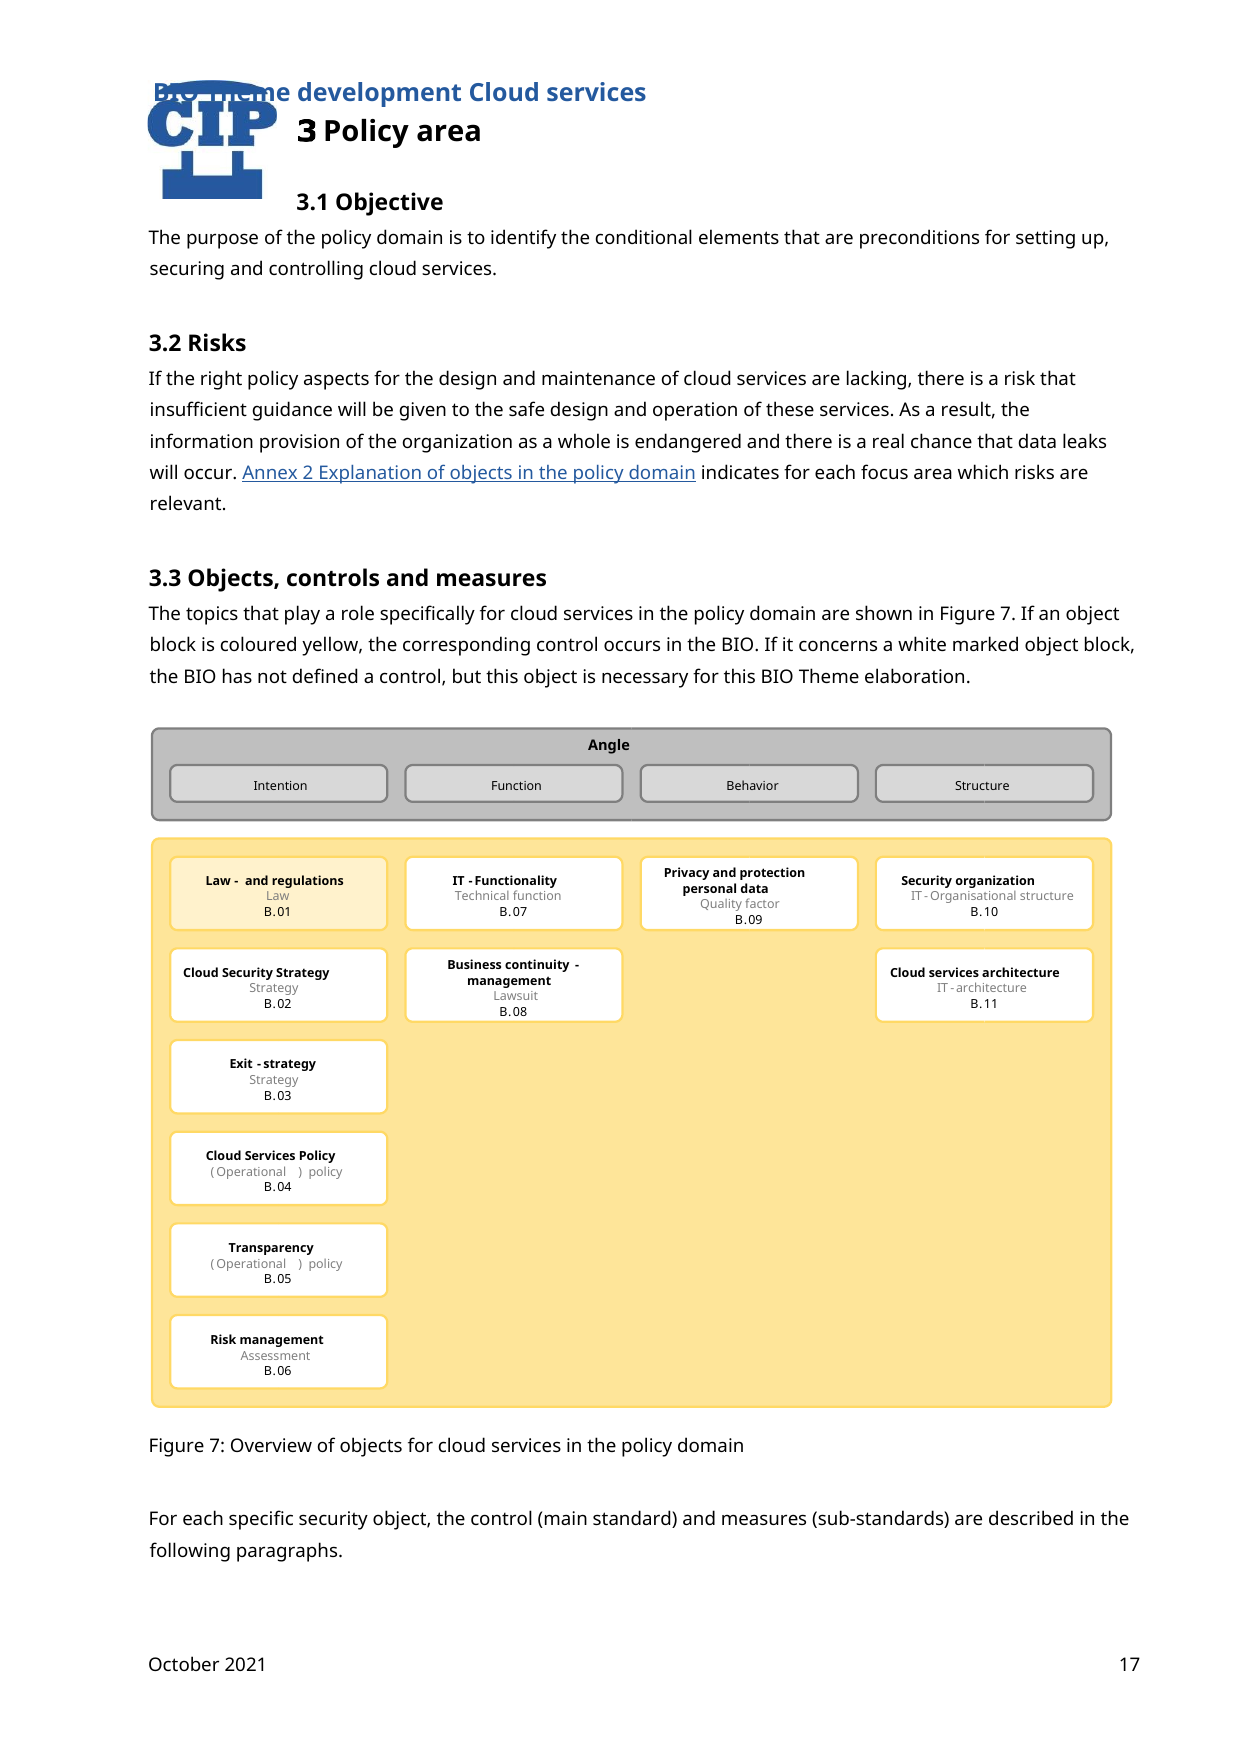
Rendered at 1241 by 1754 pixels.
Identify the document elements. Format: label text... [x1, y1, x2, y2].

subtitle 3.1 Objective [148, 186, 1110, 217]
text The topics that play a role specifically for cloud services in the policy domain are shown in Figure 7. If an object block is coloured yellow, the corresponding control occurs in the BIO. If it concerns a white marked object block, the BIO has not defined a control, but this object is necessary for this BIO Theme elaboration. [148, 600, 1137, 689]
subtitle 3.2 Risks [148, 327, 1110, 358]
subtitle 3.3 Objects, controls and measures [148, 562, 1110, 594]
text The purpose of the policy domain is to identify the conditional elements that are preconditions for setting up, securing and controlling cloud services. [148, 224, 1137, 281]
text Figure 7: Overview of objects for cloud services in the policy domain [148, 1433, 1137, 1458]
text For each specific security object, the control (main standard) and measures (sub-standards) are described in the following paragraphs. [148, 1506, 1137, 1563]
picture [147, 80, 277, 199]
text If the right policy aspects for the design and maintenance of cloud services are lacking, there is a risk that insufficient guidance will be given to the safe design and operation of these services. As a result, the information provision of the organization as a whole is endangered and there is a real chance that data leaks will occur. Annex 2 Explanation of objects in the policy domain indicates for each focus area which risks are relevant. [148, 365, 1137, 516]
subtitle Policy area [149, 111, 1139, 150]
picture [297, 118, 316, 142]
